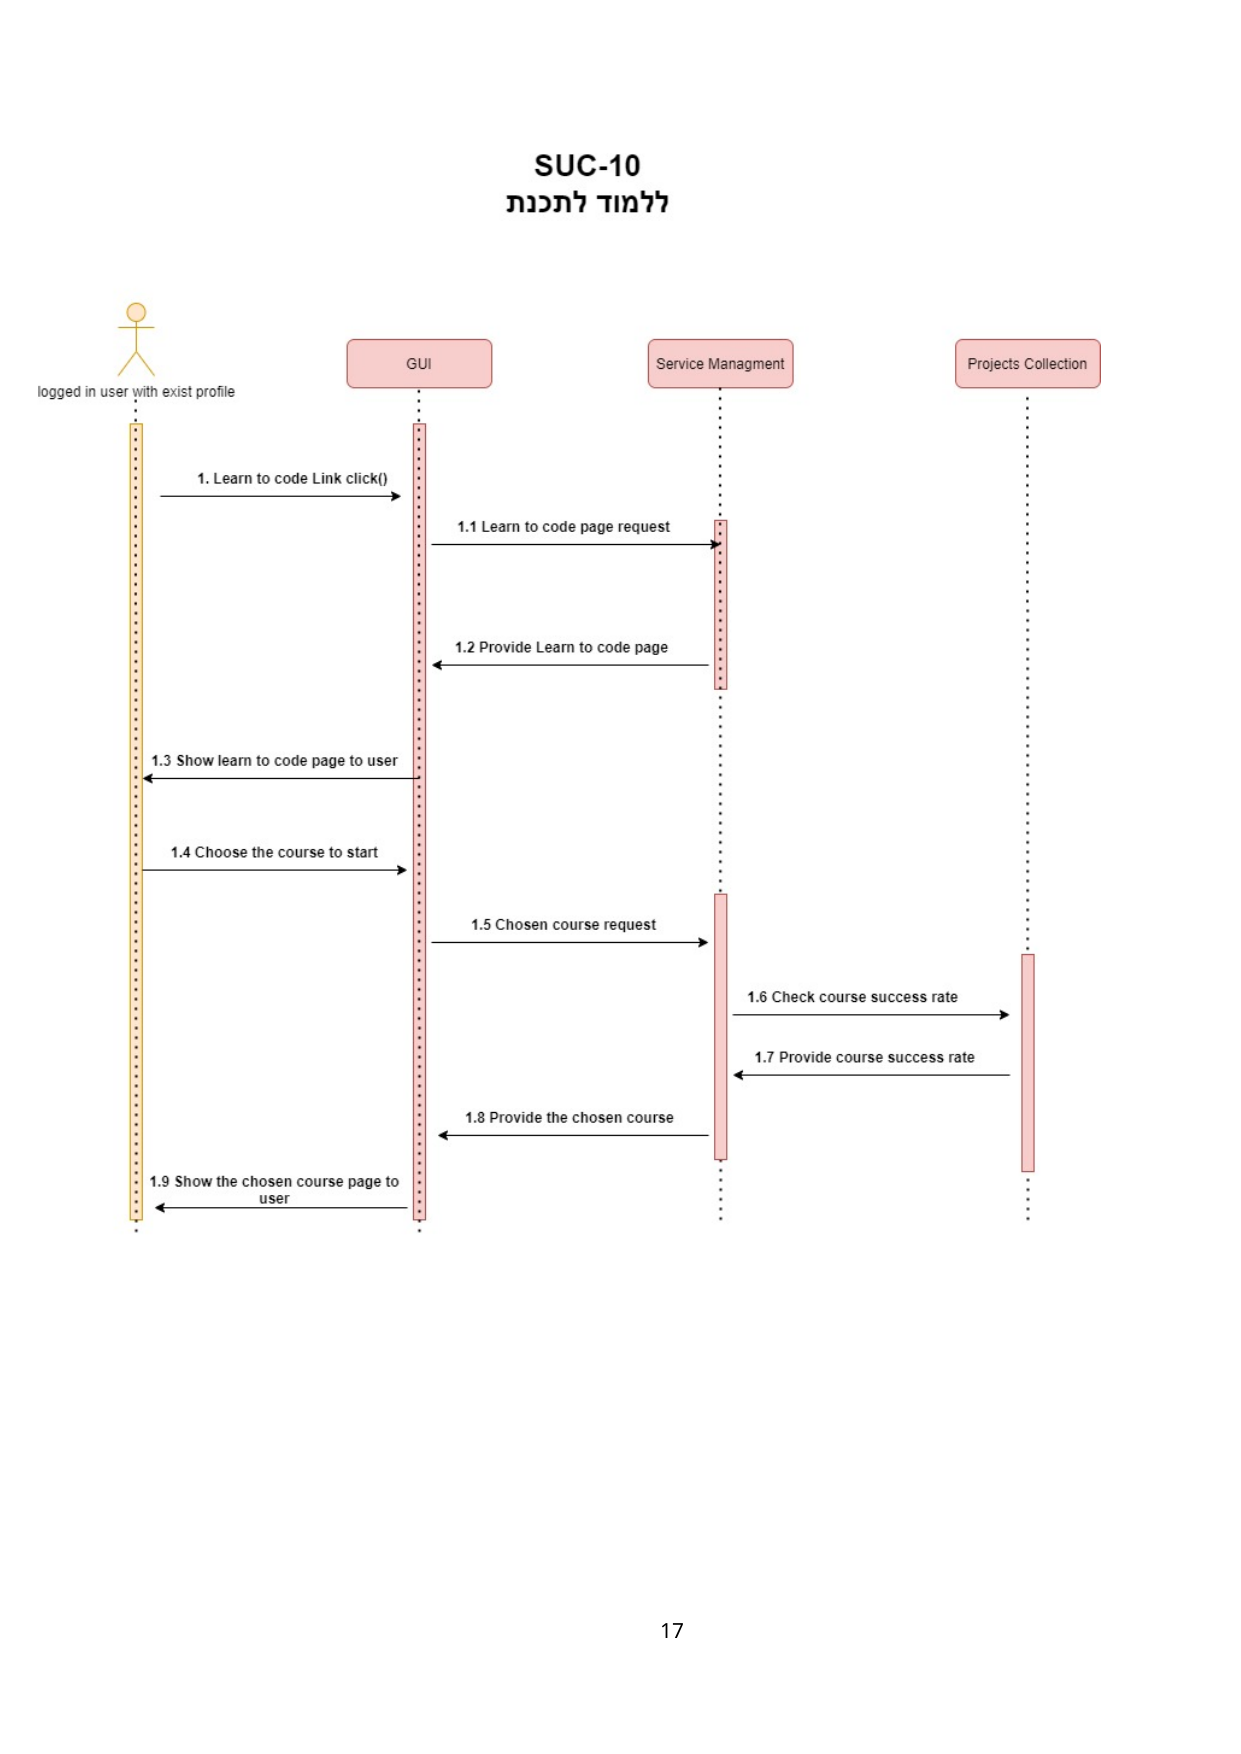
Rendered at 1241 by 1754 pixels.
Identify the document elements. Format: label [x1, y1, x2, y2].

picture [37, 135, 1101, 1235]
